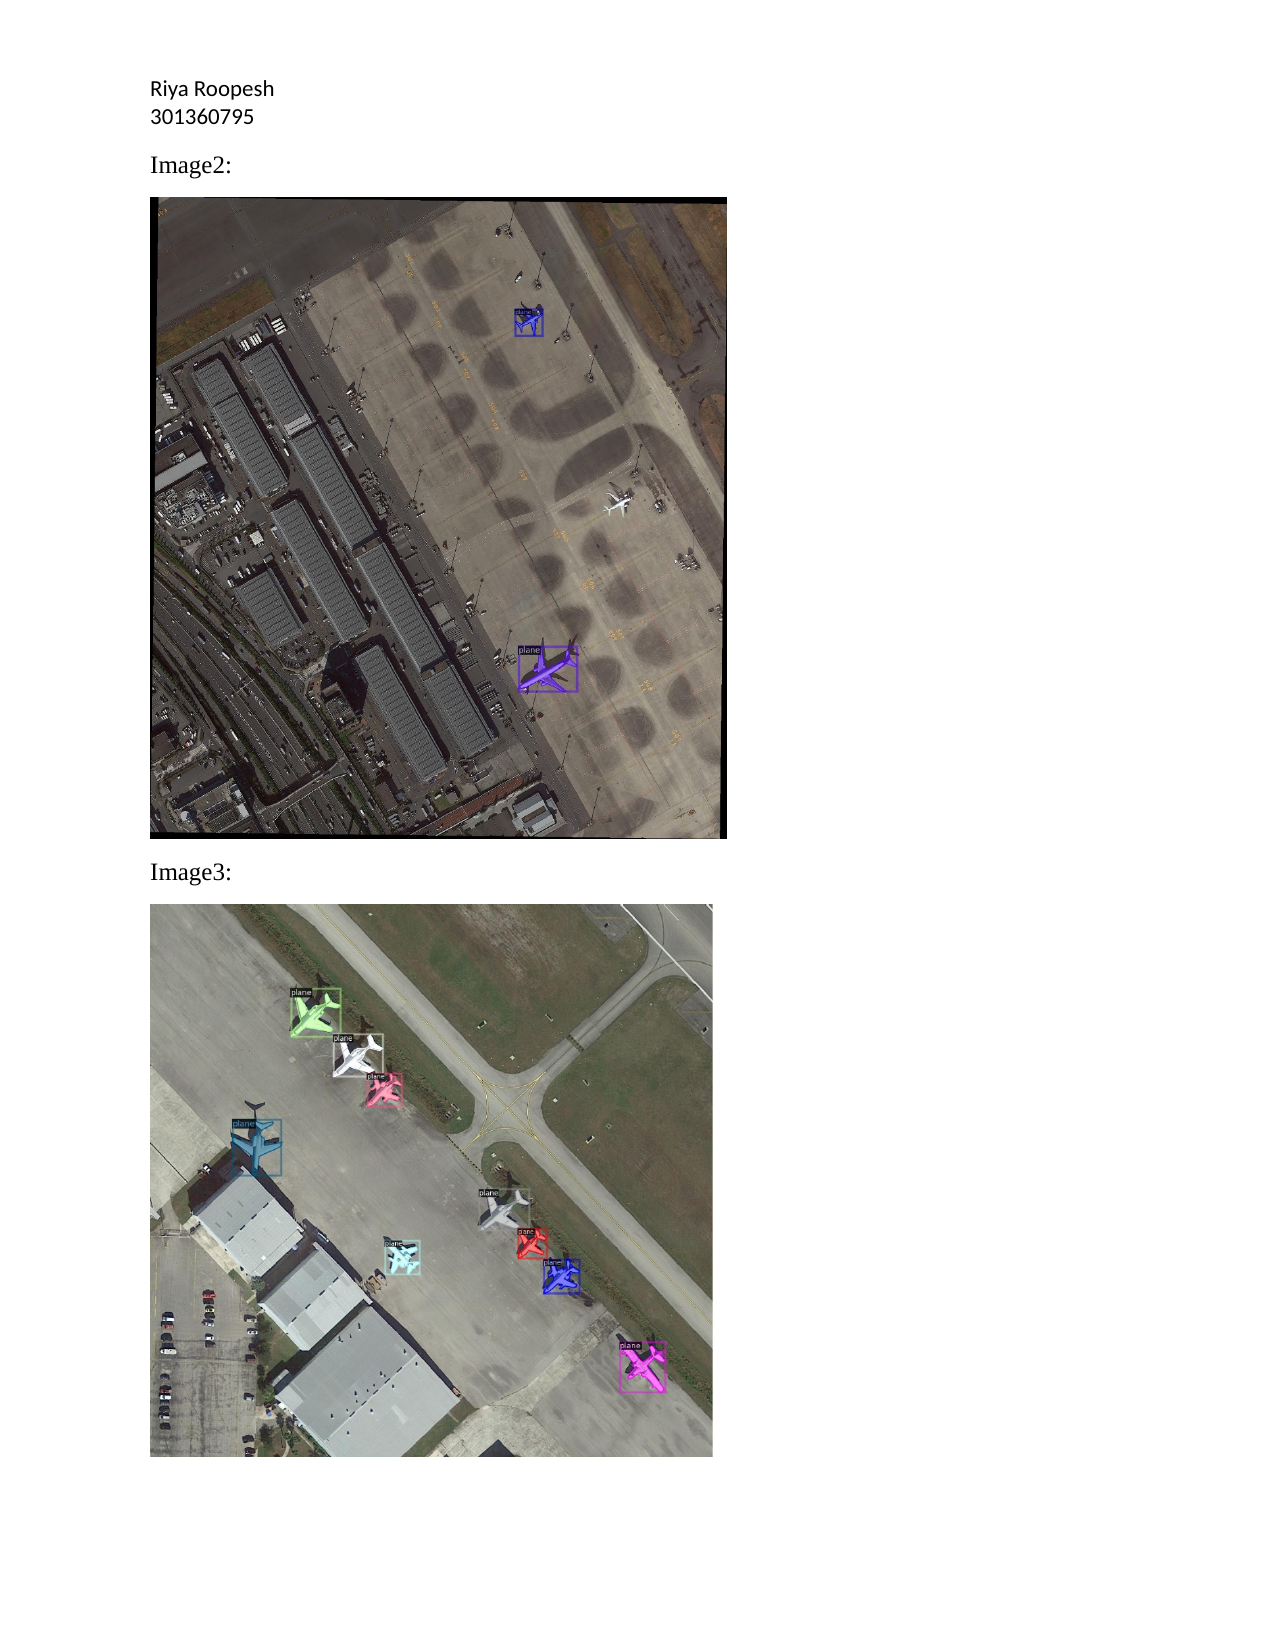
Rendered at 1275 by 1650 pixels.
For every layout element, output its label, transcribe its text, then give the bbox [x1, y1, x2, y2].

picture [150, 197, 727, 839]
picture [150, 904, 713, 1457]
text Image3: [150, 857, 1125, 886]
text Image2: [150, 150, 1125, 179]
